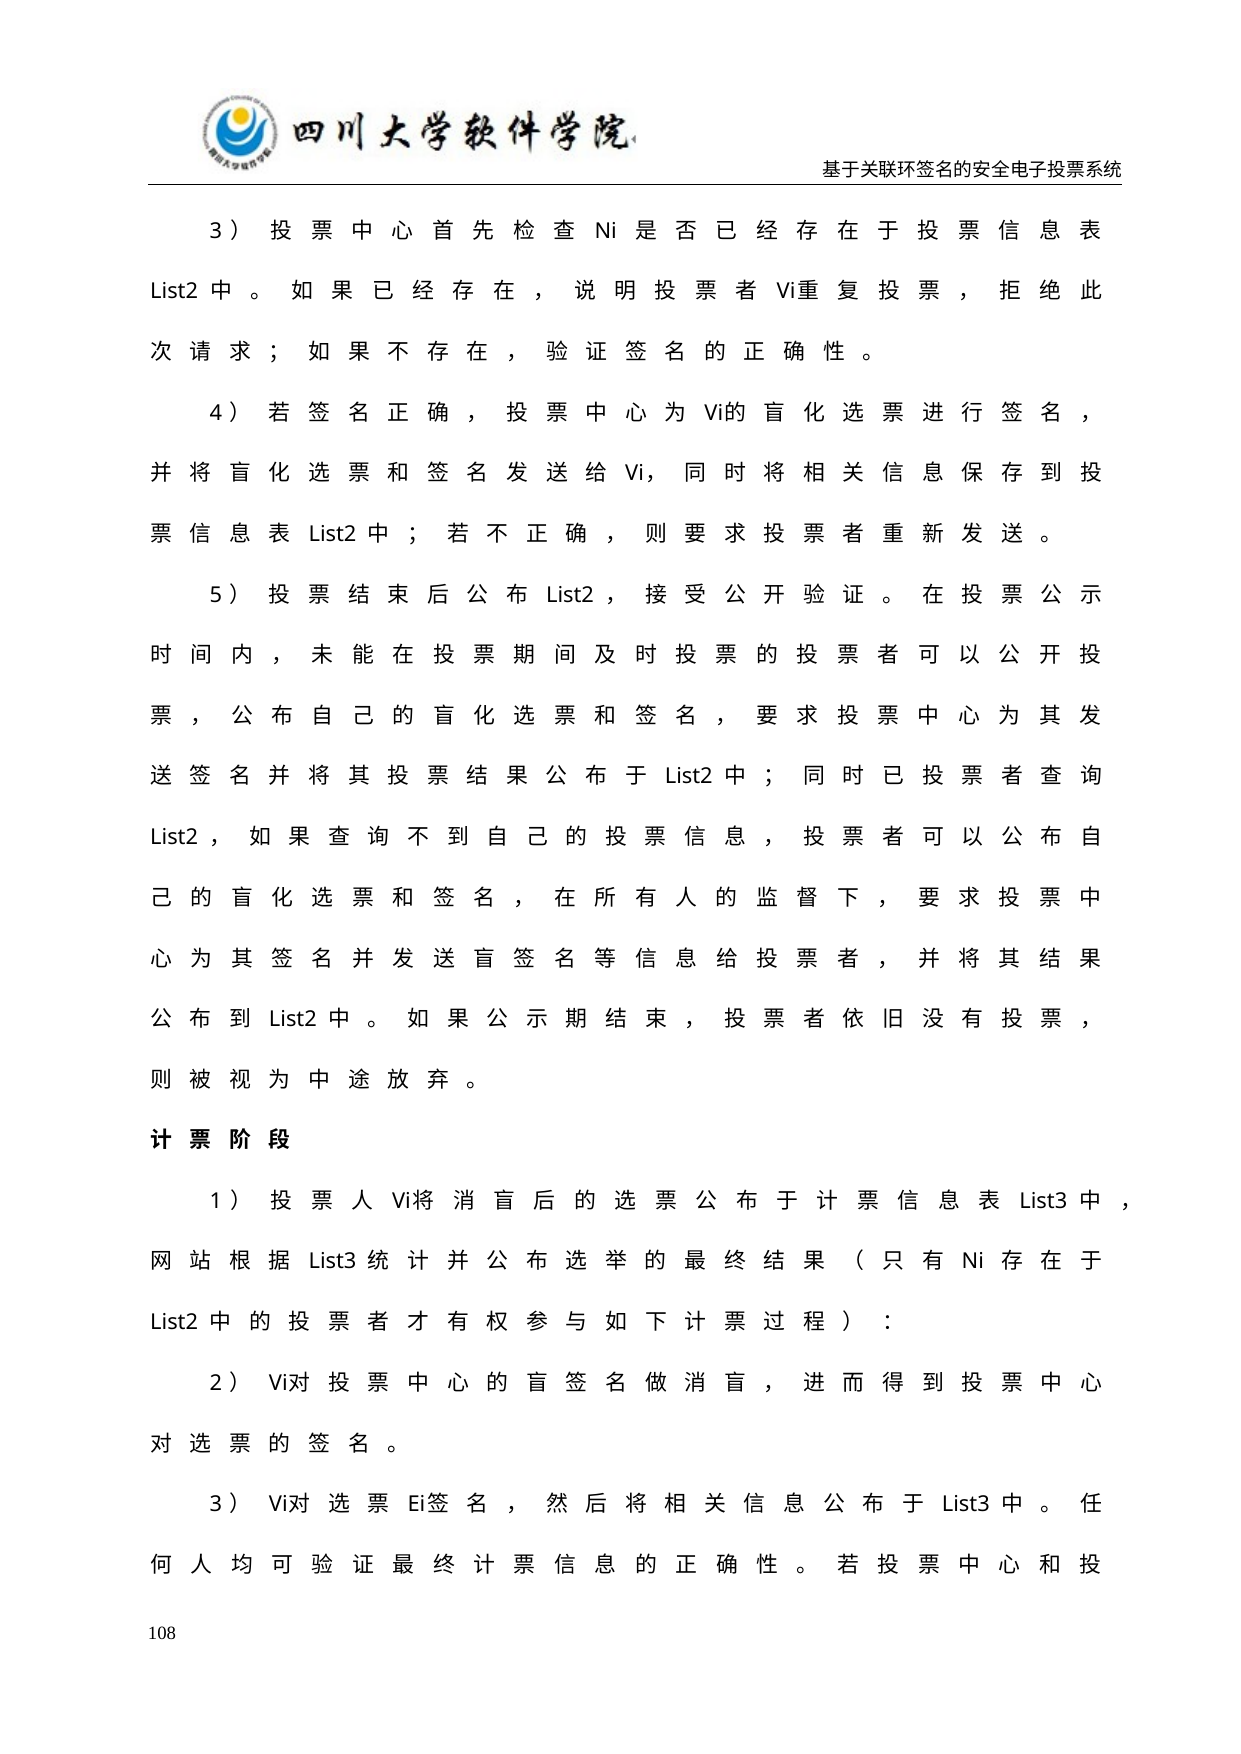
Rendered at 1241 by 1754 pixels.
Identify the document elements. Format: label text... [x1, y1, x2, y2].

text 2）Vi对投票中心的盲签名做消盲，进而得到投票中心对选票的签名。 [150, 1350, 1120, 1472]
text 3）Vi对选票Ei签名，然后将相关信息公布于List3中。任何人均可验证最终计票信息的正确性。若投票中心和投票人对投票的签名都正确，说明选票为Vi的合法投票，并且选票没有被篡改。如果Ni在List3中重复出现，说明投票者Vi重复投票，仅对其选票统计一次。 [150, 1472, 1120, 1593]
text 3）投票中心首先检查Ni是否已经存在于投票信息表List2中。如果已经存在，说明投票者Vi重复投票，拒绝此次请求；如果不存在，验证签名的正确性。 [150, 198, 1120, 380]
text 5）投票结束后公布List2，接受公开验证。在投票公示时间内，未能在投票期间及时投票的投票者可以公开投票，公布自己的盲化选票和签名，要求投票中心为其发送签名并将其投票结果公布于List2中；同时已投票者查询List2，如果查询不到自己的投票信息，投票者可以公布自己的盲化选票和签名，在所有人的监督下，要求投票中心为其签名并发送盲签名等信息给投票者，并将其结果公布到List2中。如果公示期结束，投票者依旧没有投票，则被视为中途放弃。 [150, 562, 1120, 1108]
text 1）投票人Vi将消盲后的选票公布于计票信息表List3中，网站根据List3统计并公布选举的最终结果（只有Ni存在于List2中的投票者才有权参与如下计票过程）： [150, 1168, 1120, 1350]
text 4）若签名正确，投票中心为Vi的盲化选票进行签名，并将盲化选票和签名发送给Vi，同时将相关信息保存到投票信息表List2中；若不正确，则要求投票者重新发送。 [150, 380, 1120, 562]
text 计票阶段 [150, 1108, 1120, 1168]
picture [197, 88, 639, 177]
